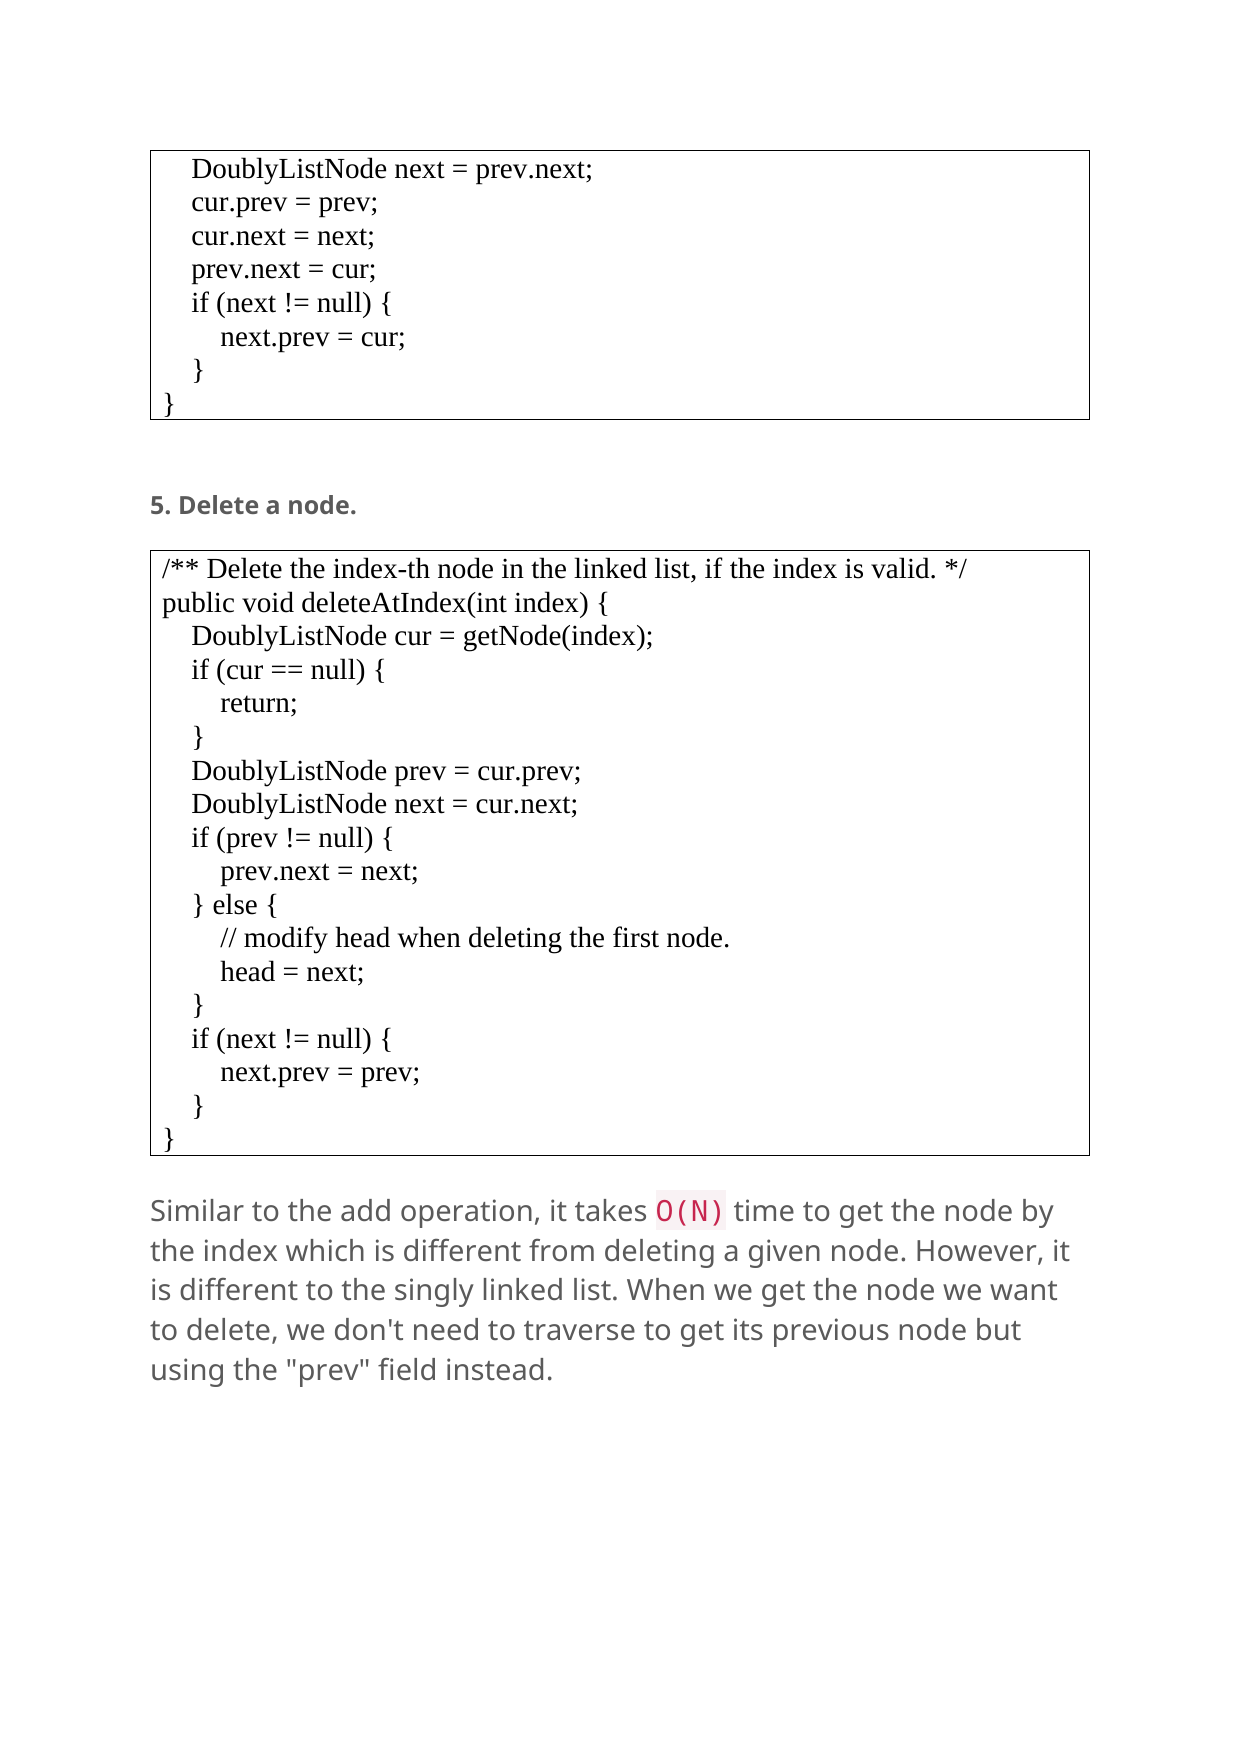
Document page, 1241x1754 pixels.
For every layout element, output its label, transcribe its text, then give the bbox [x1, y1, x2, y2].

table_header /** Delete the index-th node in the linked list, if the index is valid. */ public void deleteAtIndex(int index) { DoublyListNode cur = getNode(index); if (cur == null) { return; } DoublyListNode prev = cur.prev; DoublyListNode next = cur.next; if (prev != null) { prev.next = next; } else { // modify head when deleting the first node. head = next; } if (next != null) { next.prev = prev; } } [151, 551, 1089, 1155]
text Similar to the add operation, it takes O(N) time to get the node by the index which is different from deleting a given node. However, it is different to the singly linked list. When we get the node we want to delete, we don't need to traverse to get its previous node but using the "prev" field instead. [150, 1190, 1090, 1389]
text 5. Delete a node. [150, 487, 1090, 522]
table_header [151, 151, 1089, 419]
